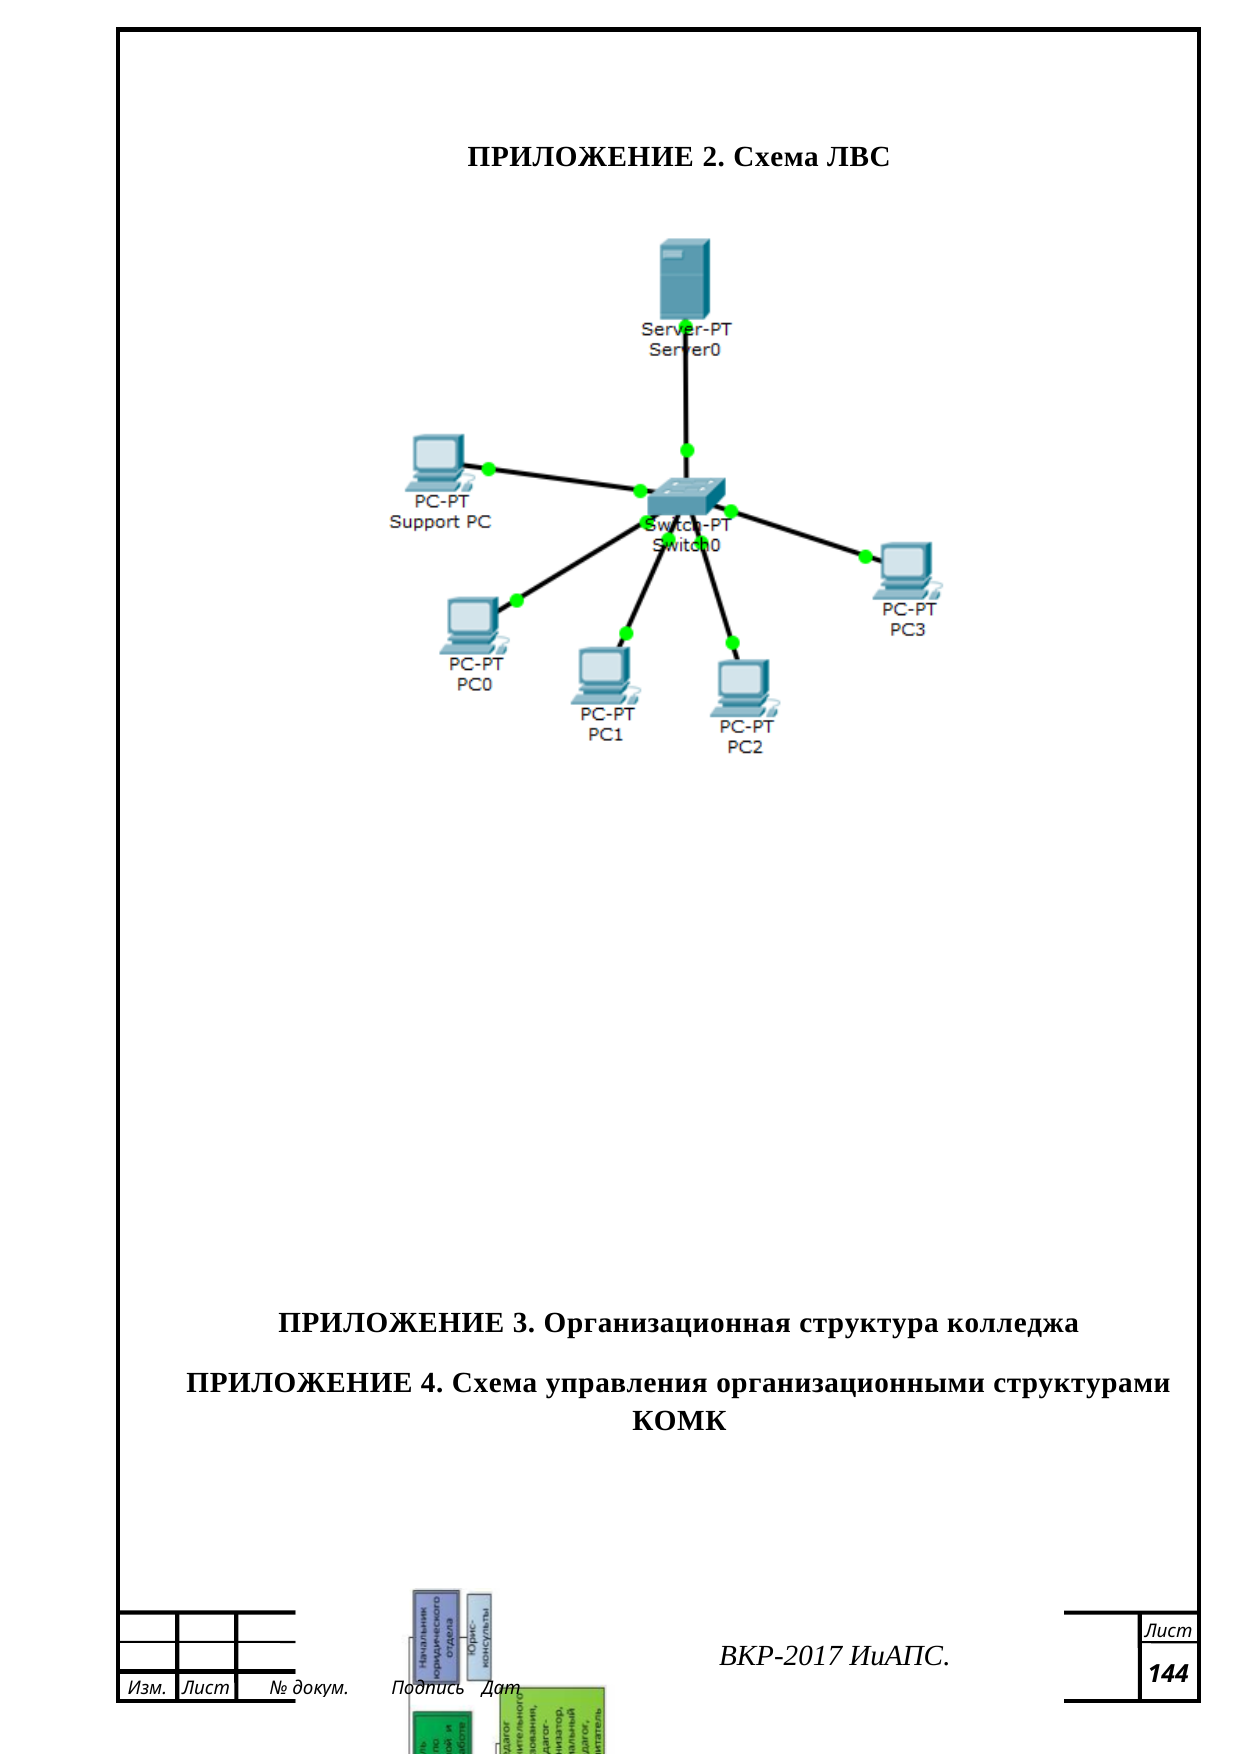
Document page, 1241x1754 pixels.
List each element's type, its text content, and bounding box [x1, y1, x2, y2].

list ПРИЛОЖЕНИЕ 2. Схема ЛВС [177, 139, 1181, 172]
picture [296, 1589, 1064, 1754]
list ПРИЛОЖЕНИЕ 3. Организационная структура колледжа [177, 1305, 1181, 1339]
picture [349, 198, 1009, 805]
list ПРИЛОЖЕНИЕ 4. Схема управления организационными структурами КОМК [177, 1365, 1181, 1437]
